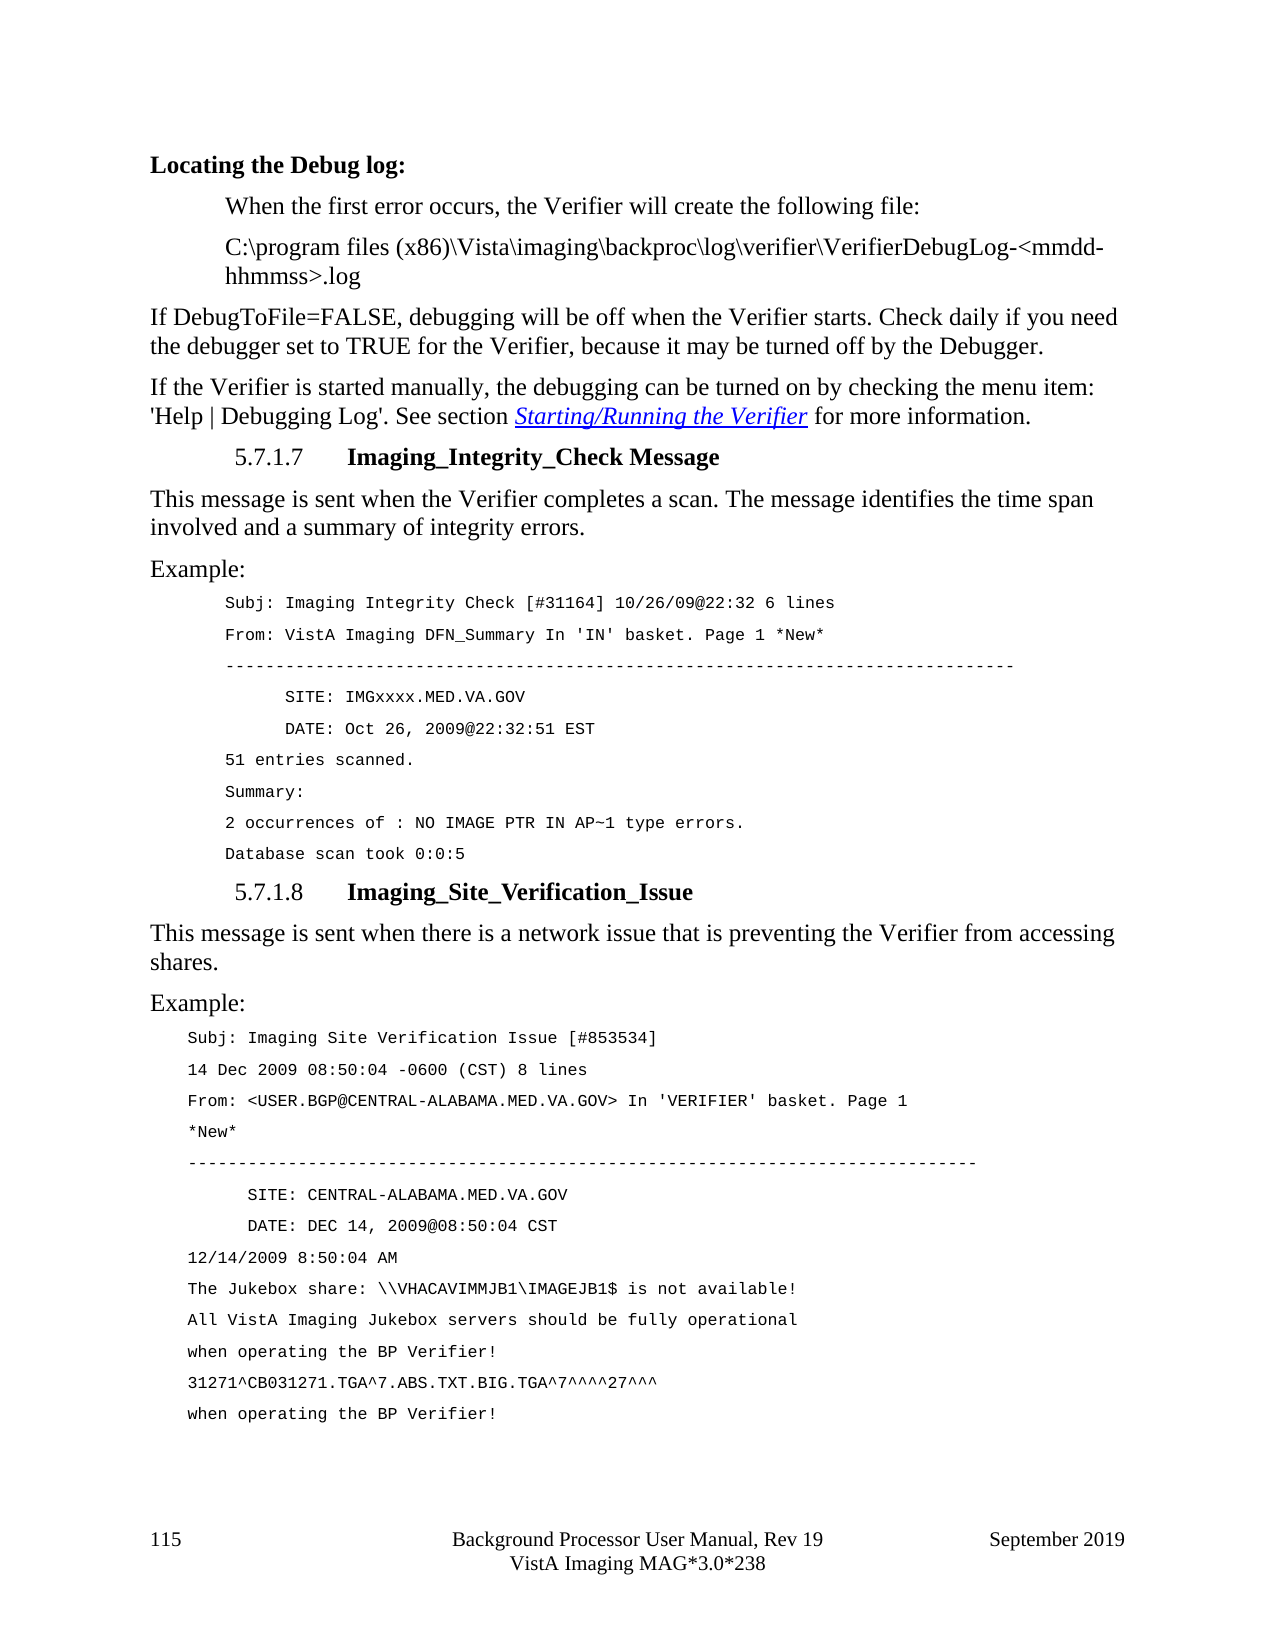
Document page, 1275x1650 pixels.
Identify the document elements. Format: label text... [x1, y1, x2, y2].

text ------------------------------------------------------------------------------- [225, 658, 1125, 677]
text When the first error occurs, the Verifier will create the following file: [150, 191, 1125, 220]
text The Jukebox share: \\VHACAVIMMJB1\IMAGEJB1$ is not available! [187, 1281, 1125, 1299]
text 2 occurrences of : NO IMAGE PTR IN AP~1 type errors. [225, 814, 1125, 833]
text Database scan took 0:0:5 [225, 846, 1125, 865]
text Subj: Imaging Integrity Check [#31164] 10/26/09@22:32 6 lines [225, 595, 1125, 614]
subtitle Imaging_Site_Verification_Issue [234, 877, 1125, 906]
text This message is sent when there is a network issue that is preventing the Verifier from accessing shares. [150, 918, 1125, 976]
text 51 entries scanned. [225, 752, 1125, 771]
text From: <USER.BGP@CENTRAL-ALABAMA.MED.VA.GOV> In 'VERIFIER' basket. Page 1 [187, 1092, 1125, 1111]
text DATE: DEC 14, 2009@08:50:04 CST [187, 1218, 1125, 1237]
text Example: [150, 554, 1125, 582]
text SITE: CENTRAL-ALABAMA.MED.VA.GOV [187, 1186, 1125, 1205]
text This message is sent when the Verifier completes a scan. The message identifies the time span involved and a summary of integrity errors. [150, 484, 1125, 541]
text *New* [187, 1124, 1125, 1143]
text 12/14/2009 8:50:04 AM [187, 1249, 1125, 1268]
text ------------------------------------------------------------------------------- [187, 1155, 1125, 1174]
text Summary: [225, 783, 1125, 802]
subtitle Imaging_Integrity_Check Message [234, 442, 1125, 471]
text Example: [150, 988, 1125, 1017]
text SITE: IMGxxxx.MED.VA.GOV [225, 689, 1125, 708]
list C:\program files (x86)\Vista\imaging\backproc\log\verifier\VerifierDebugLog-<mmdd-hhmmss>.log [225, 232, 1125, 290]
text Subj: Imaging Site Verification Issue [#853534] [187, 1030, 1125, 1048]
text Locating the Debug log: [150, 150, 1125, 179]
text If the Verifier is started manually, the debugging can be turned on by checking the menu item: 'Help | Debugging Log'. See section Starting/Running the Verifier for more information. [150, 372, 1125, 430]
text DATE: Oct 26, 2009@22:32:51 EST [225, 720, 1125, 739]
text If DebugToFile=FALSE, debugging will be off when the Verifier starts. Check daily if you need the debugger set to TRUE for the Verifier, because it may be turned off by the Debugger. [150, 302, 1125, 360]
text when operating the BP Verifier! [187, 1406, 1125, 1425]
text when operating the BP Verifier! [187, 1343, 1125, 1362]
text All VistA Imaging Jukebox servers should be fully operational [187, 1312, 1125, 1331]
text 14 Dec 2009 08:50:04 -0600 (CST) 8 lines [187, 1061, 1125, 1080]
text From: VistA Imaging DFN_Summary In 'IN' basket. Page 1 *New* [225, 626, 1125, 645]
text 31271^CB031271.TGA^7.ABS.TXT.BIG.TGA^7^^^^27^^^ [187, 1374, 1125, 1393]
